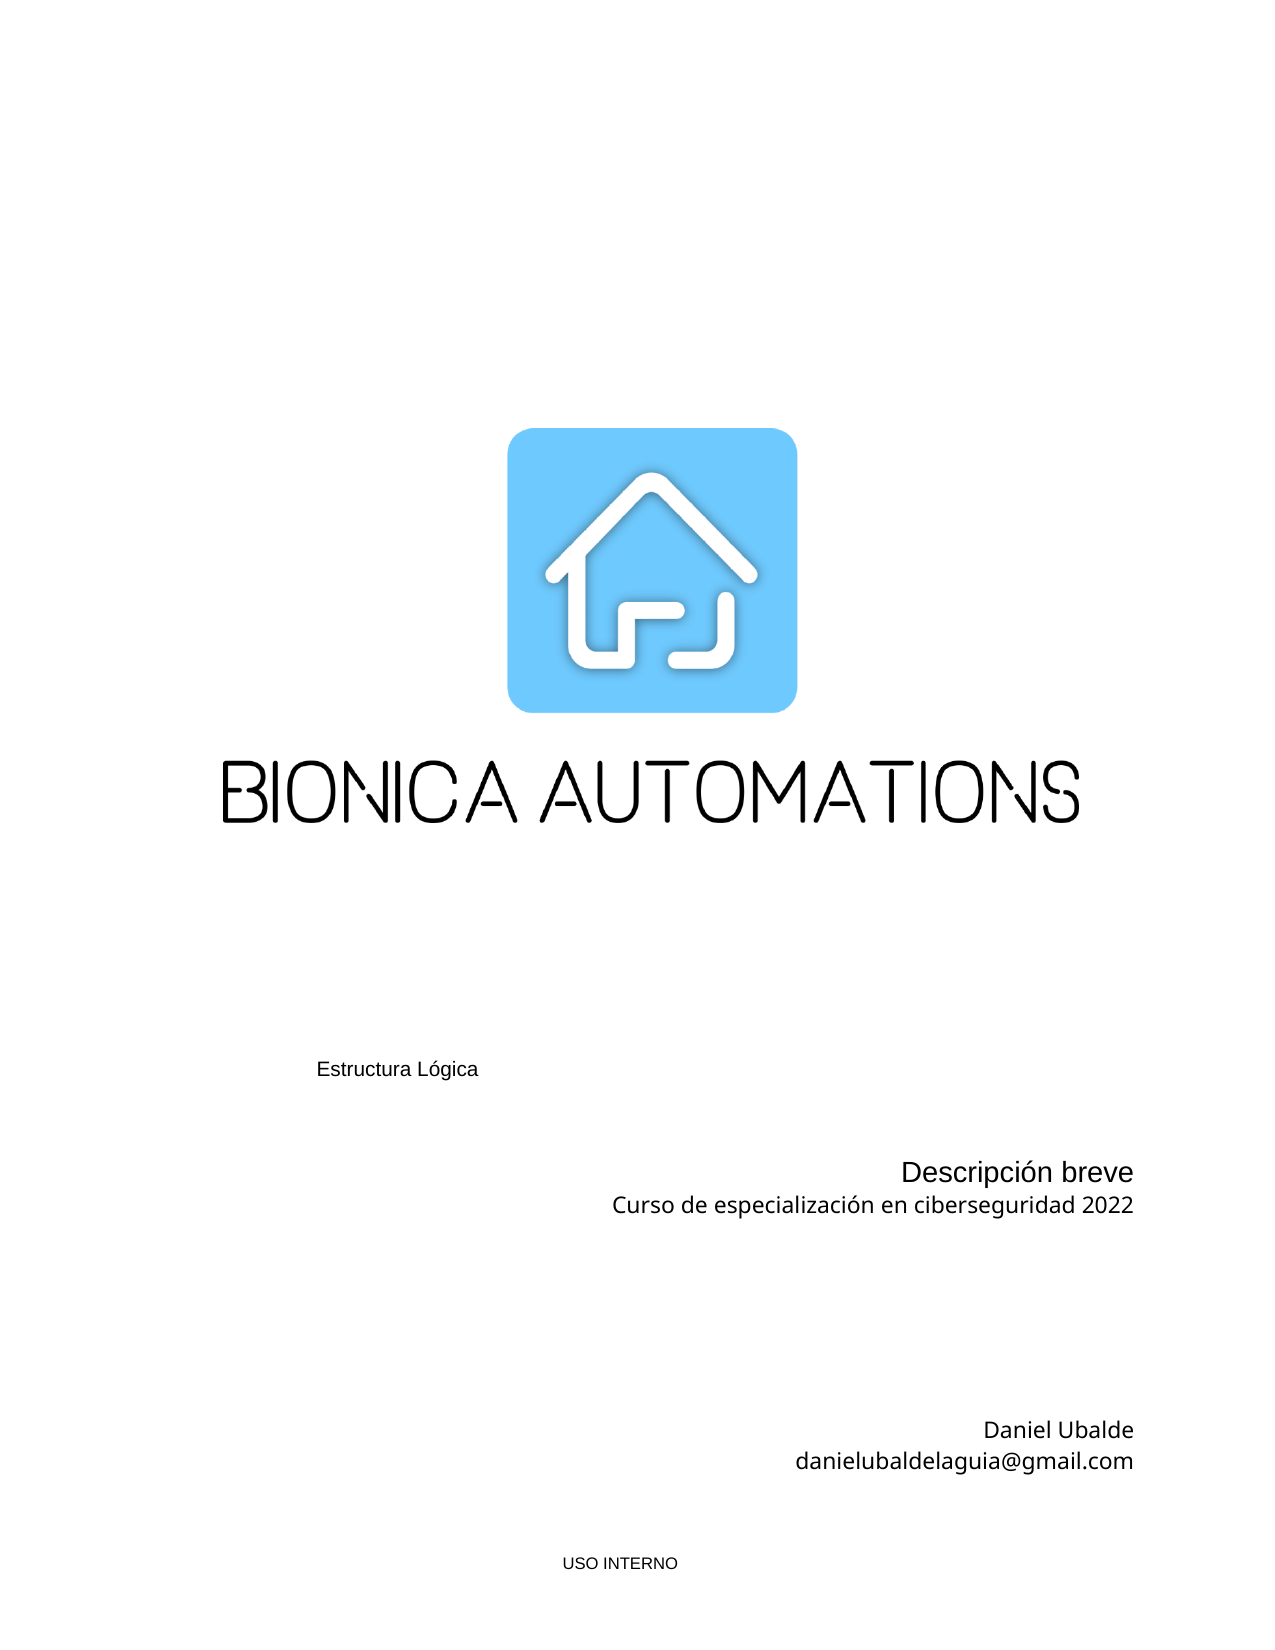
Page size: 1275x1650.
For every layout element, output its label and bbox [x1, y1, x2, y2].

picture [223, 428, 1079, 823]
